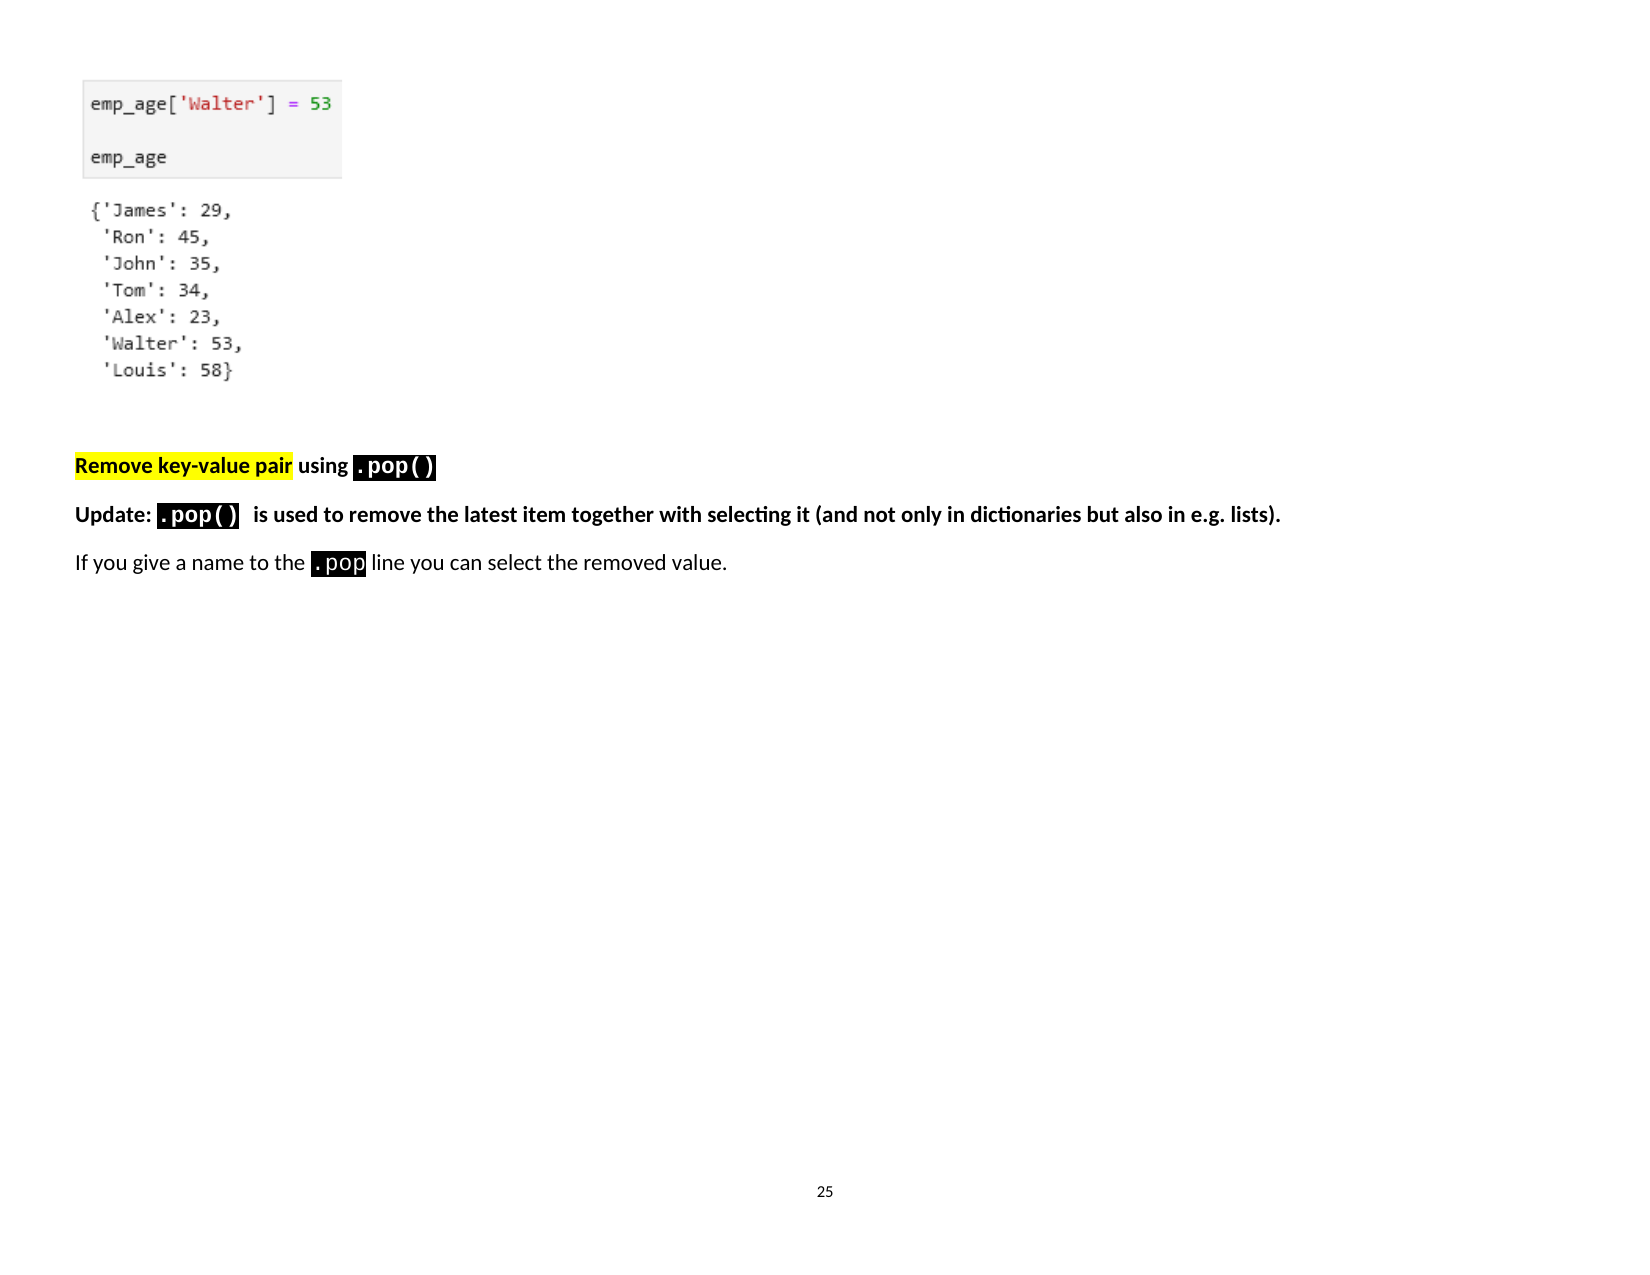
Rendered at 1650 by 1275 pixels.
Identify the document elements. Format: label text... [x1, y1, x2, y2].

text Update: .pop() is used to remove the latest item together with selecting it (and not only in dictionaries but also in e.g. lists). [75, 500, 1575, 529]
text Remove key-value pair using .pop() [75, 452, 1575, 481]
picture [75, 75, 343, 386]
text If you give a name to the .pop line you can select the removed value. [75, 548, 1575, 577]
